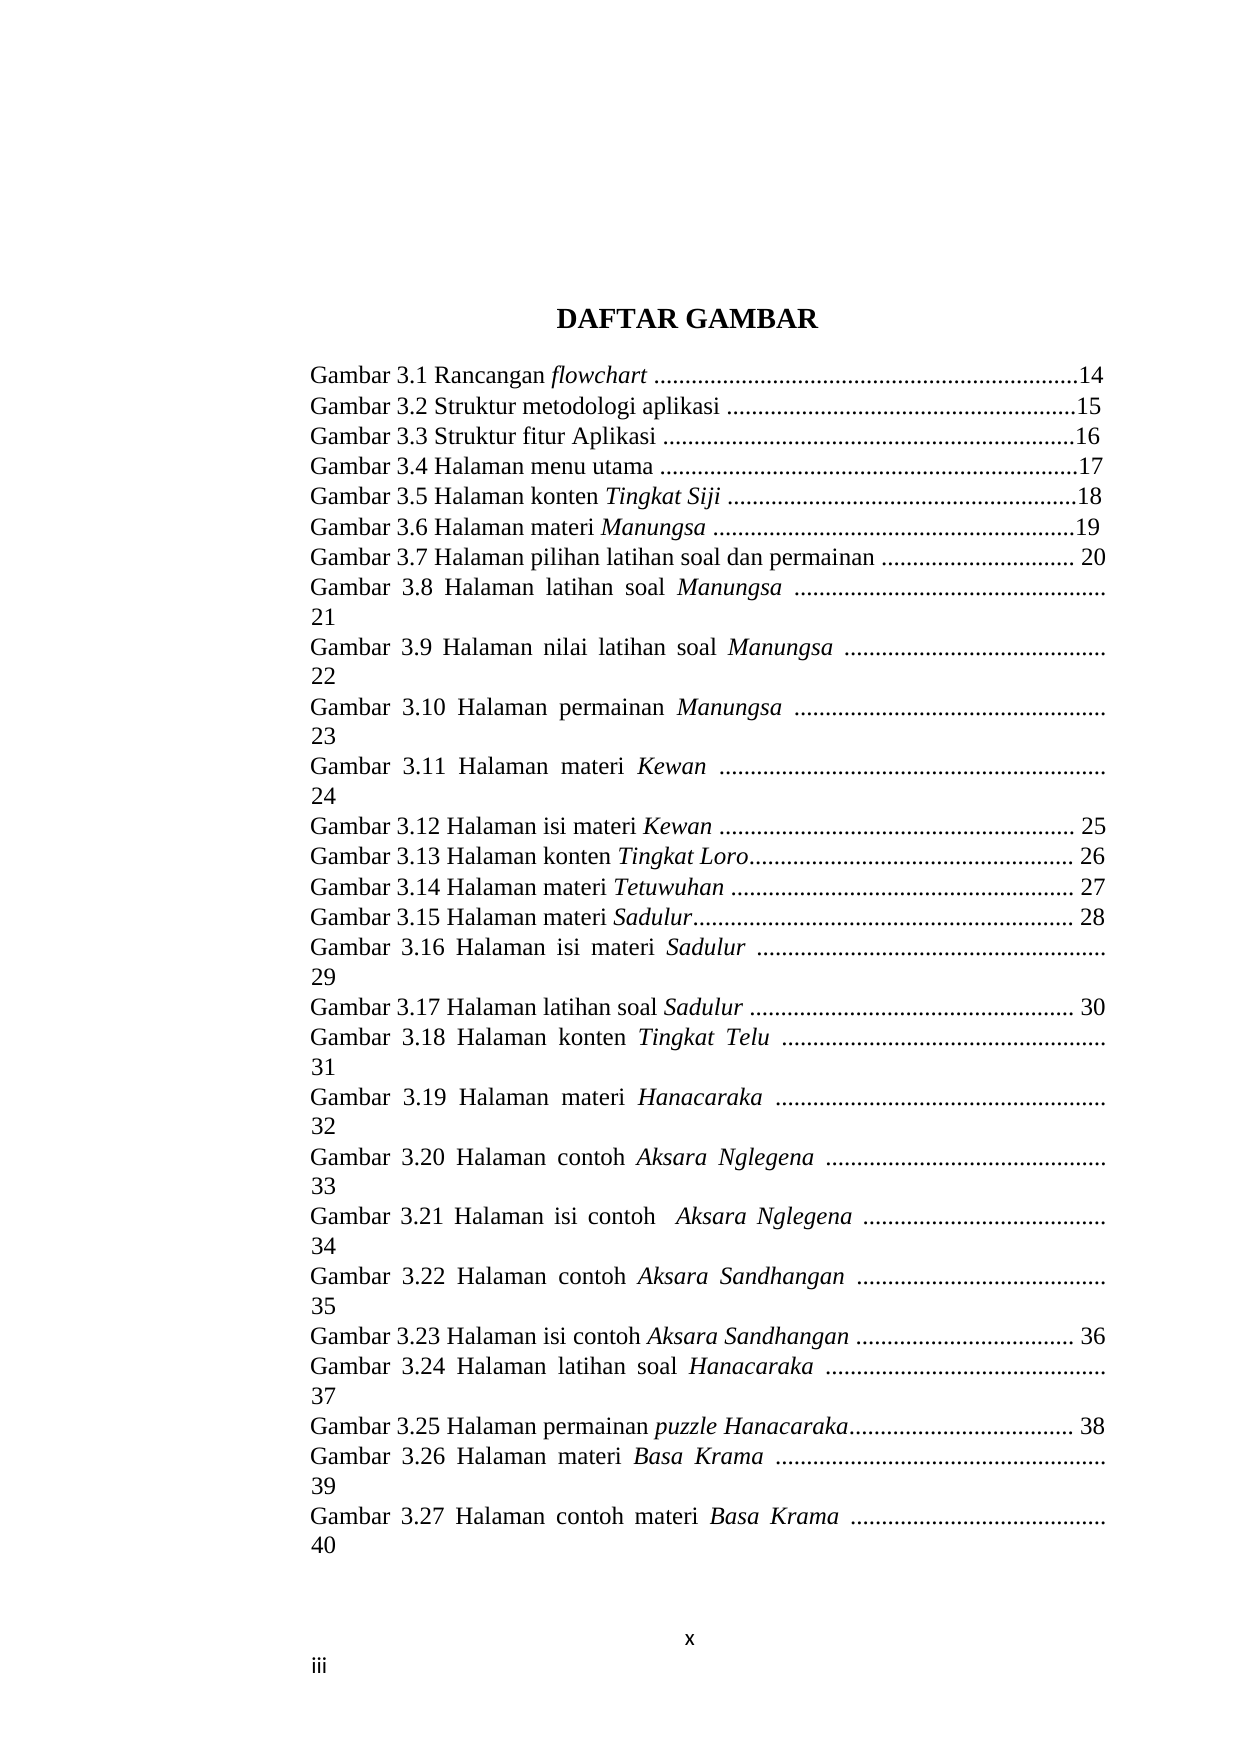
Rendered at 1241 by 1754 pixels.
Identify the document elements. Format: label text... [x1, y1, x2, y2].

text Gambar 3.2 Struktur metodologi aplikasi ........................................................15 [310, 391, 1106, 419]
text Gambar 3.26 Halaman materi Basa Krama ..................................................... 39 [310, 1441, 1106, 1499]
text Gambar 3.23 Halaman isi contoh Aksara Sandhangan ................................... 36 [310, 1321, 1106, 1350]
text Gambar 3.13 Halaman konten Tingkat Loro.................................................... 26 [310, 841, 1106, 870]
text Gambar 3.19 Halaman materi Hanacaraka ..................................................... 32 [310, 1082, 1106, 1140]
text Gambar 3.18 Halaman konten Tingkat Telu .................................................... 31 [310, 1022, 1106, 1080]
text Gambar 3.4 Halaman menu utama ...................................................................17 [310, 451, 1106, 480]
text Gambar 3.16 Halaman isi materi Sadulur ........................................................ 29 [310, 932, 1106, 990]
text Gambar 3.17 Halaman latihan soal Sadulur .................................................... 30 [310, 992, 1106, 1021]
text Gambar 3.7 Halaman pilihan latihan soal dan permainan ............................... 20 [310, 542, 1106, 571]
text Gambar 3.12 Halaman isi materi Kewan ......................................................... 25 [310, 811, 1106, 840]
text Gambar 3.9 Halaman nilai latihan soal Manungsa .......................................... 22 [310, 632, 1106, 690]
text Gambar 3.11 Halaman materi Kewan .............................................................. 24 [310, 751, 1106, 810]
text Gambar 3.6 Halaman materi Manungsa ..........................................................19 [310, 512, 1106, 540]
text Gambar 3.22 Halaman contoh Aksara Sandhangan ........................................ 35 [310, 1261, 1106, 1319]
text Gambar 3.5 Halaman konten Tingkat Siji ........................................................18 [310, 481, 1106, 510]
text Gambar 3.24 Halaman latihan soal Hanacaraka ............................................. 37 [310, 1351, 1106, 1409]
text Gambar 3.3 Struktur fitur Aplikasi ..................................................................16 [310, 421, 1106, 450]
text Gambar 3.21 Halaman isi contoh Aksara Nglegena ....................................... 34 [310, 1201, 1106, 1260]
text Gambar 3.8 Halaman latihan soal Manungsa .................................................. 21 [310, 572, 1106, 630]
text Gambar 3.20 Halaman contoh Aksara Nglegena ............................................. 33 [310, 1142, 1106, 1200]
text Gambar 3.1 Rancangan flowchart ....................................................................14 [310, 361, 1106, 389]
text Gambar 3.15 Halaman materi Sadulur............................................................. 28 [310, 902, 1106, 931]
text Gambar 3.25 Halaman permainan puzzle Hanacaraka.................................... 38 [310, 1411, 1106, 1440]
text Gambar 3.10 Halaman permainan Manungsa .................................................. 23 [310, 692, 1106, 750]
text Gambar 3.27 Halaman contoh materi Basa Krama ......................................... 40 [310, 1501, 1106, 1559]
subtitle DAFTAR GAMBAR [311, 302, 1063, 335]
text Gambar 3.14 Halaman materi Tetuwuhan ....................................................... 27 [310, 872, 1106, 900]
